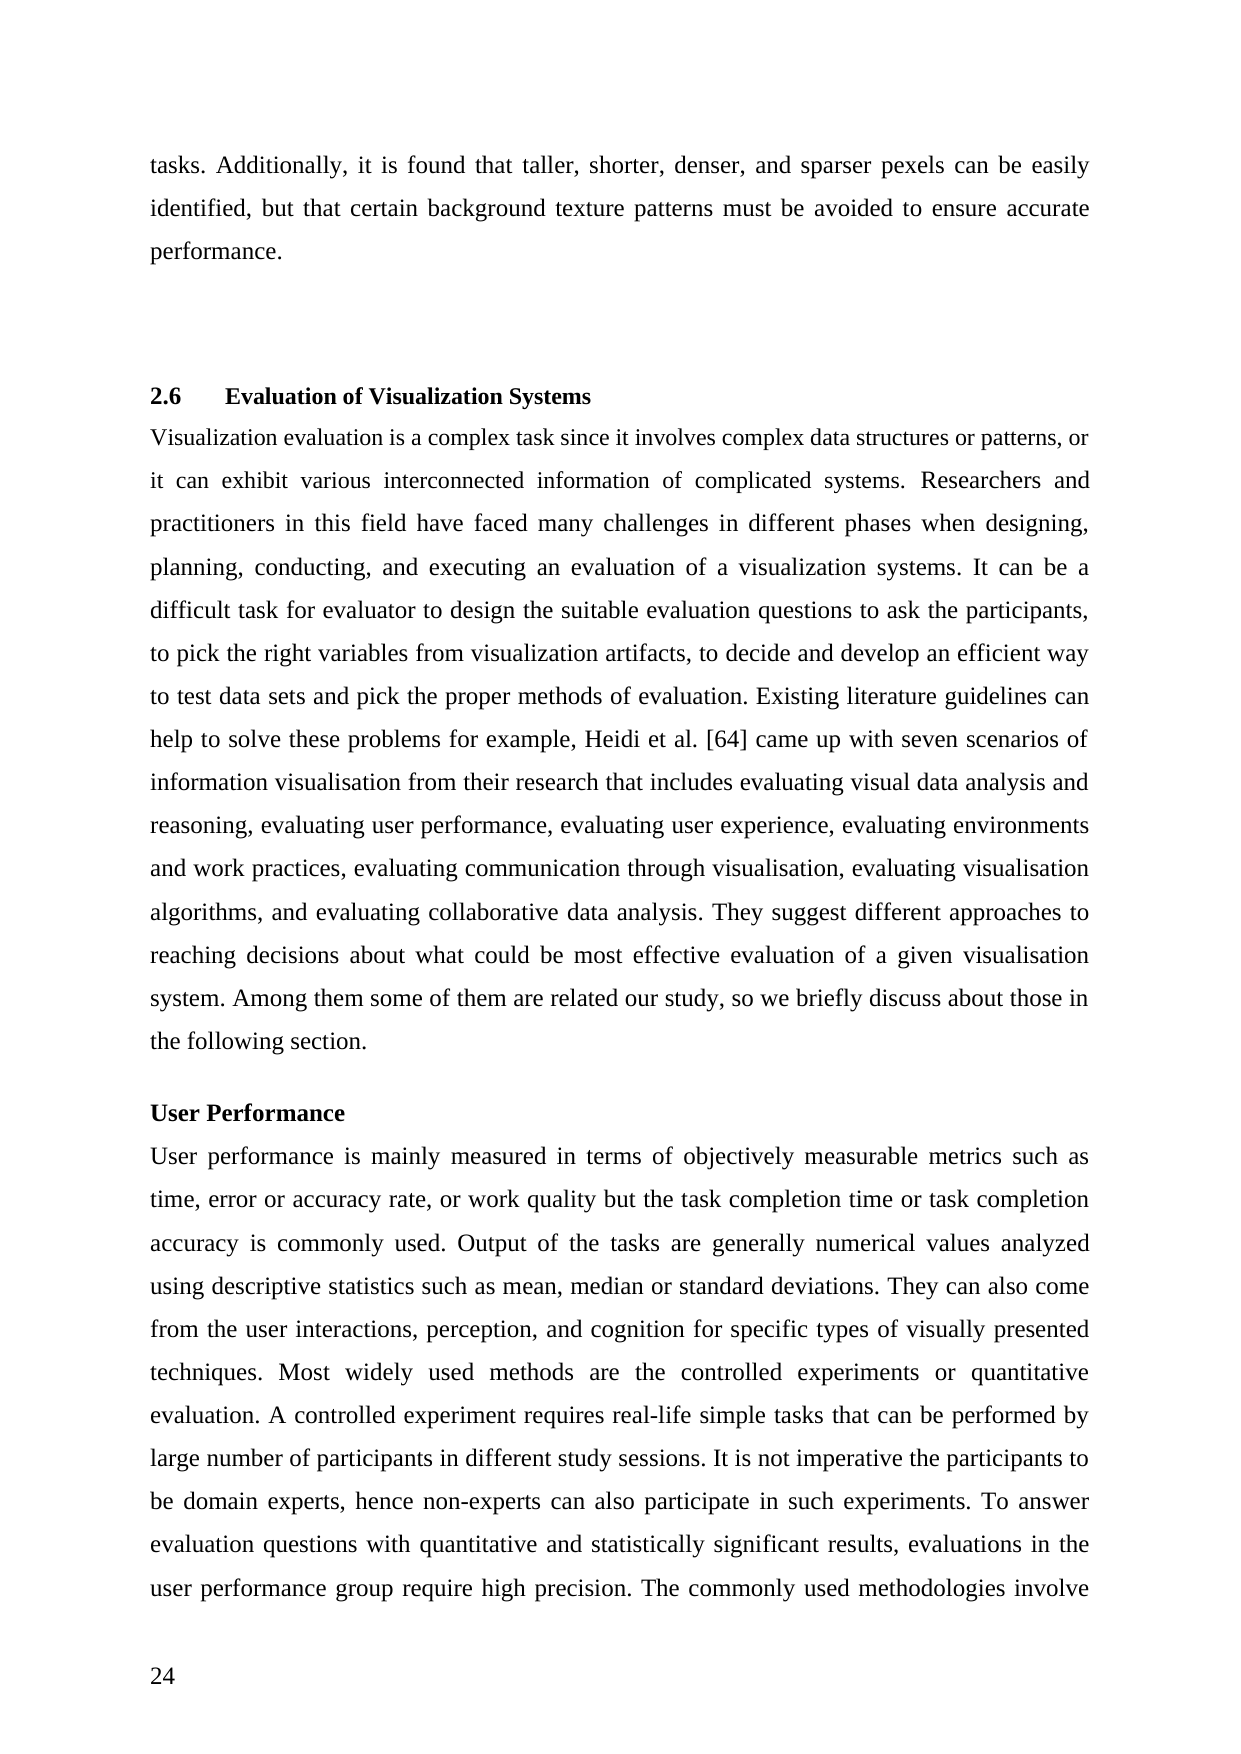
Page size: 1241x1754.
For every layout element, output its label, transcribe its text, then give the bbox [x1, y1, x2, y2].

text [150, 1098, 1090, 1601]
text 2.6 Evaluation of Visualization Systems Visualization evaluation is a complex task since it involves complex data structures or patterns, or it can exhibit various interconnected information of complicated systems. Researchers and practitioners in this field have faced many challenges in different phases when designing, planning, conducting, and executing an evaluation of a visualization systems. It can be a difficult task for evaluator to design the suitable evaluation questions to ask the participants, to pick the right variables from visualization artifacts, to decide and develop an efficient way to test data sets and pick the proper methods of evaluation. Existing literature guidelines can help to solve these problems for example, Heidi et al. [64] came up with seven scenarios of information visualisation from their research that includes evaluating visual data analysis and reasoning, evaluating user performance, evaluating user experience, evaluating environments and work practices, evaluating communication through visualisation, evaluating visualisation algorithms, and evaluating collaborative data analysis. They suggest different approaches to reaching decisions about what could be most effective evaluation of a given visualisation system. Among them some of them are related our study, so we briefly discuss about those in the following section. [150, 381, 1090, 1055]
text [150, 150, 1090, 265]
